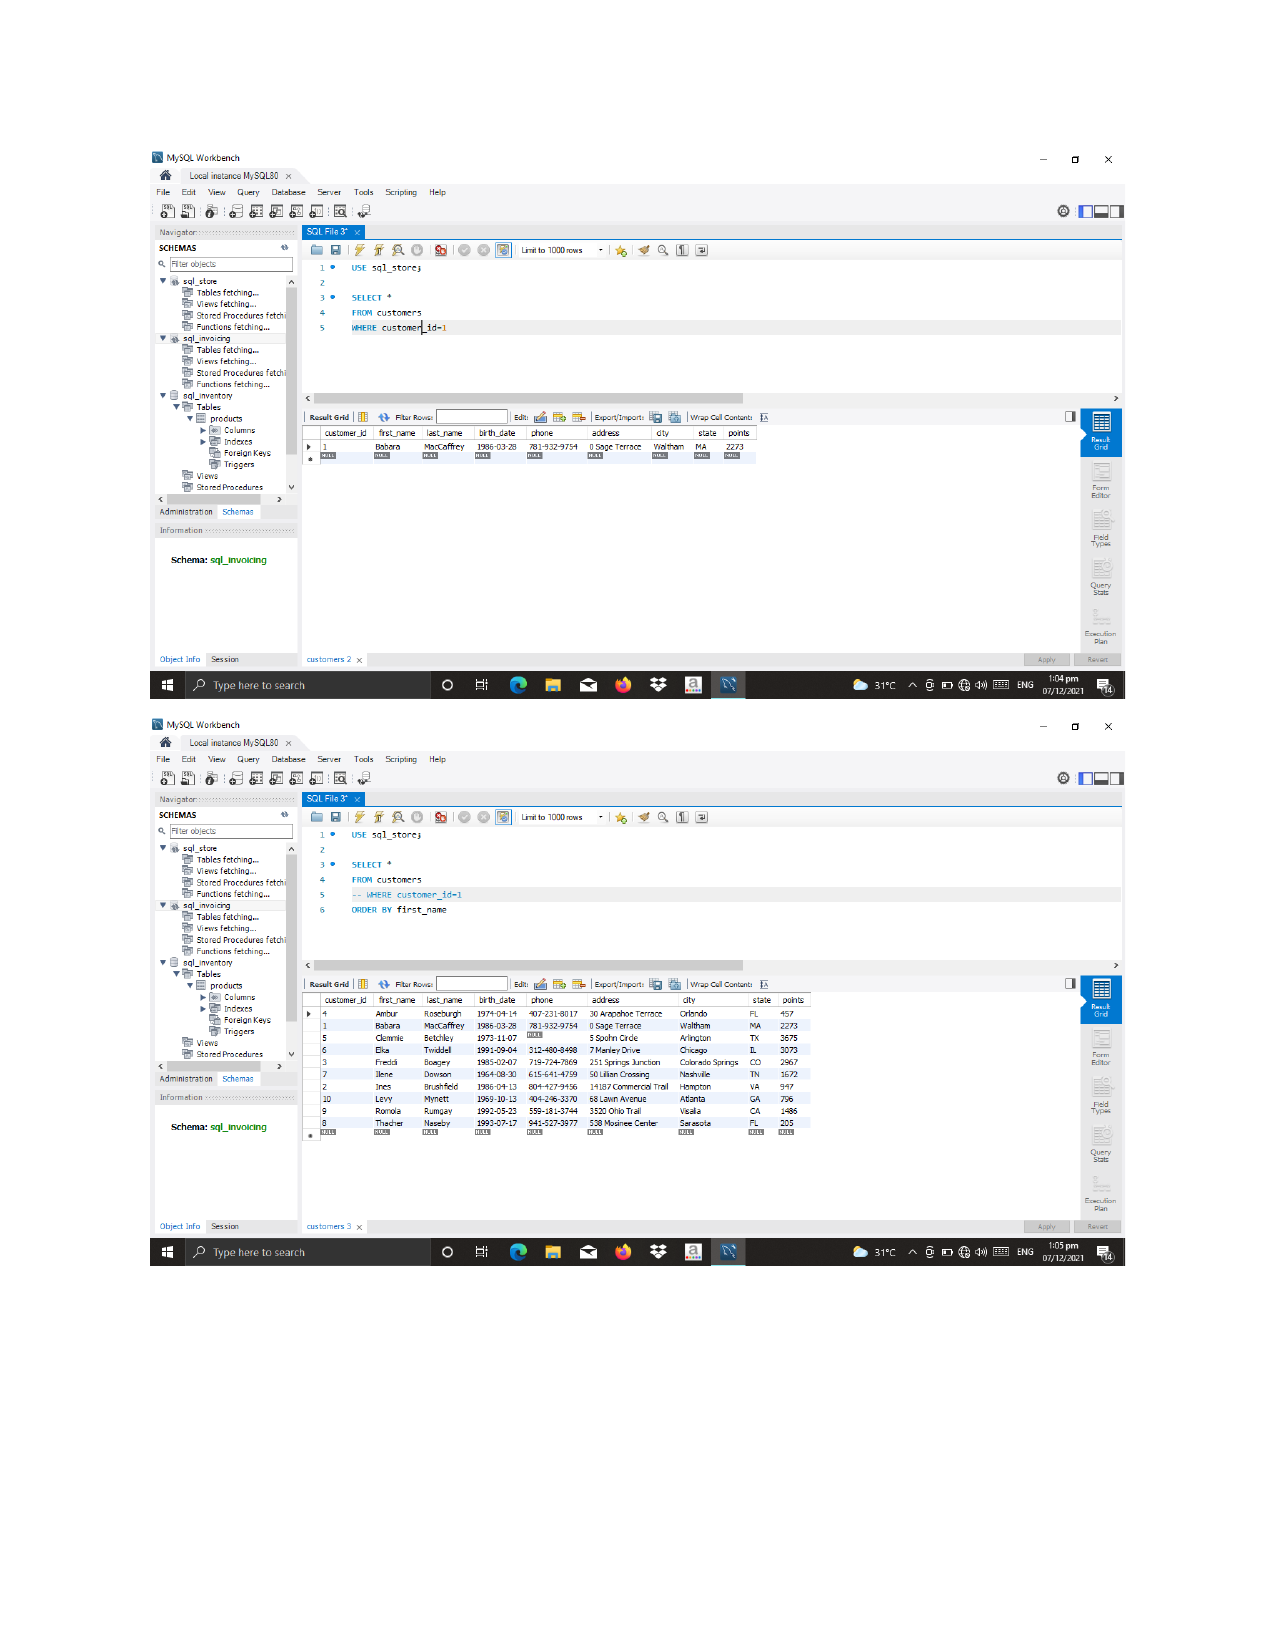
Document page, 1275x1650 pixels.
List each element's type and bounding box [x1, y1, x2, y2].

picture [150, 717, 1125, 1266]
picture [150, 150, 1125, 699]
